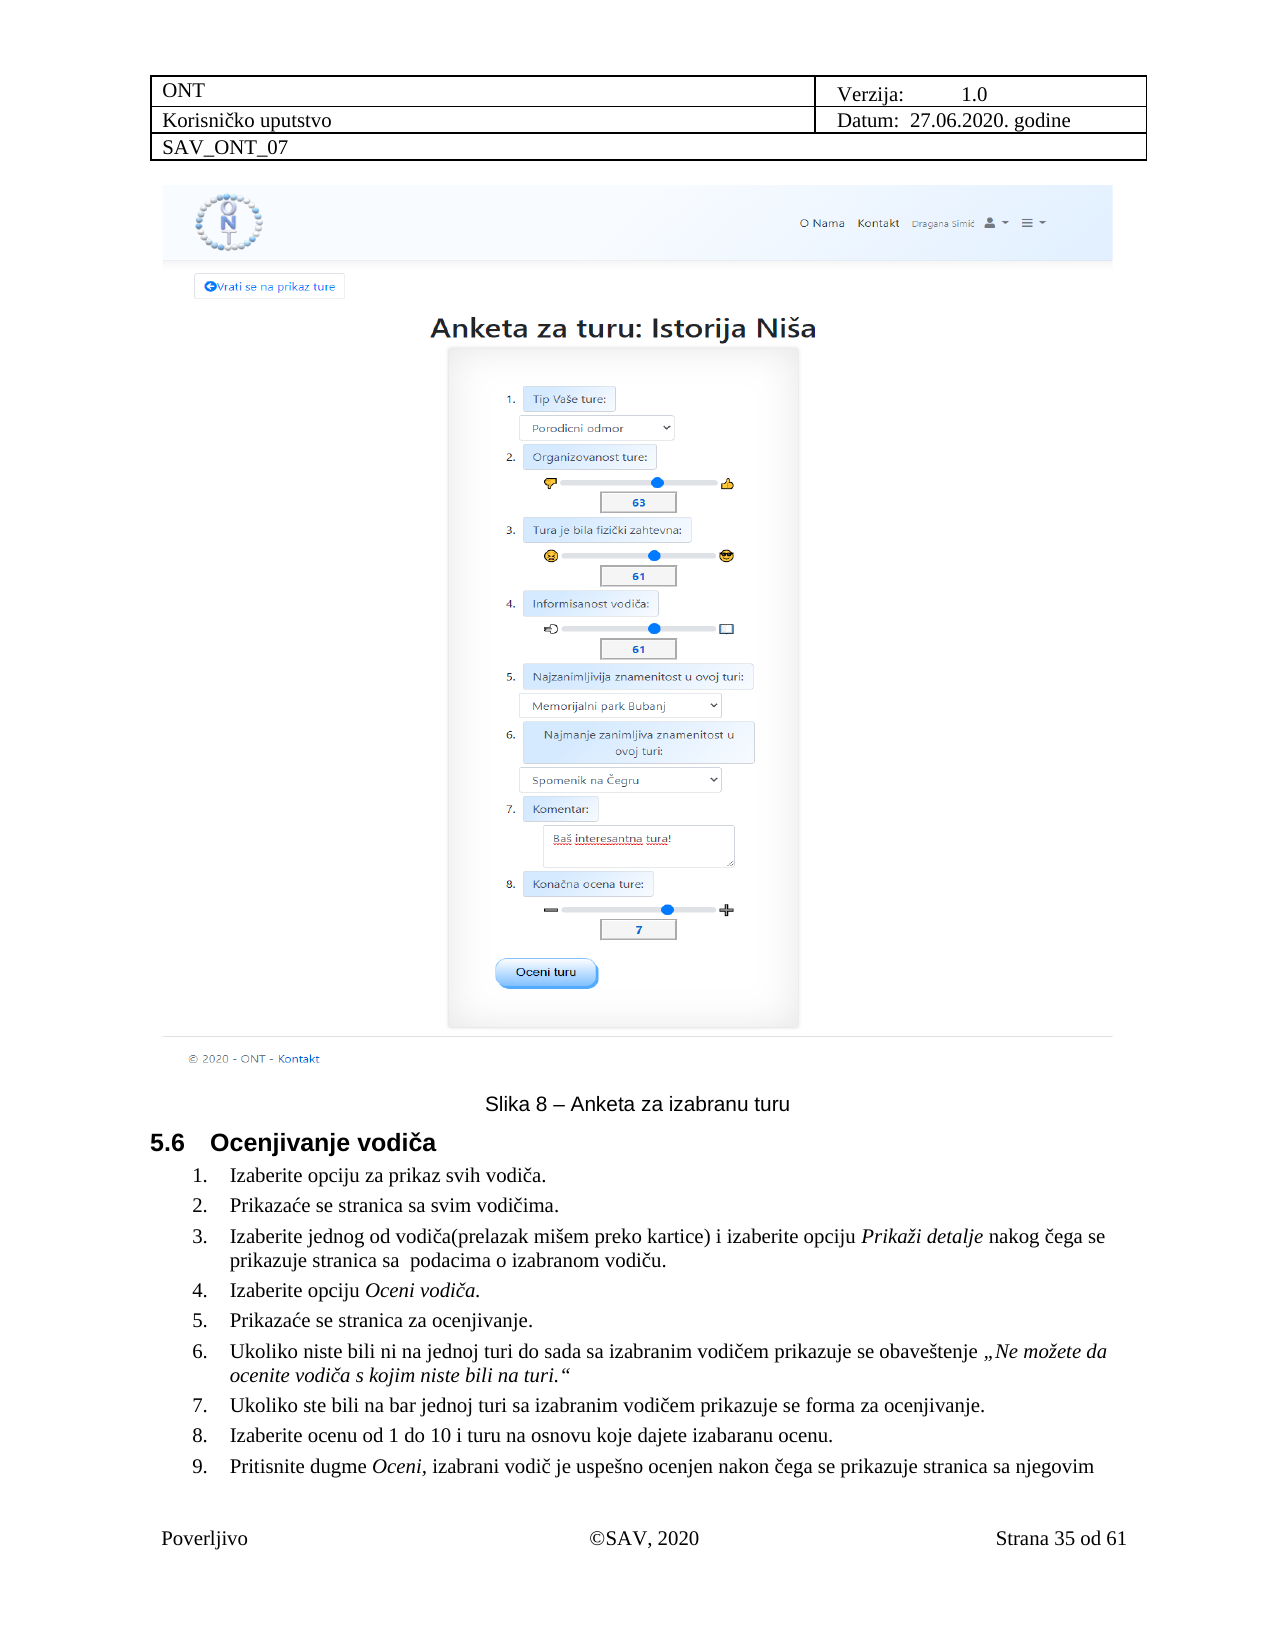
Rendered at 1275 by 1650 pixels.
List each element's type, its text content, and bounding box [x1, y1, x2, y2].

list Ukoliko niste bili ni na jednoj turi do sada sa izabranim vodičem prikazuje se obaveštenje „Ne možete da ocenite vodiča s kojim niste bili na turi.“ [192, 1339, 1125, 1387]
list Izaberite jednog od vodiča(prelazak mišem preko kartice) i izaberite opciju Prikaži detalje nakog čega se prikazuje stranica sa podacima o izabranom vodiču. [192, 1224, 1125, 1272]
subtitle Ocenjivanje vodiča [150, 1128, 1125, 1157]
list Izaberite ocenu od 1 do 10 i turu na osnovu koje dajete izabaranu ocenu. [192, 1423, 1125, 1447]
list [192, 1454, 1125, 1478]
text Slika 8 – Anketa za izabranu turu [150, 1092, 1125, 1116]
list Izaberite opciju za prikaz svih vodiča. [192, 1163, 1125, 1187]
list Prikazaće se stranica za ocenjivanje. [192, 1308, 1125, 1332]
list Prikazaće se stranica sa svim vodičima. [192, 1193, 1125, 1217]
picture [162, 185, 1113, 1080]
list Ukoliko ste bili na bar jednoj turi sa izabranim vodičem prikazuje se forma za ocenjivanje. [192, 1393, 1125, 1417]
list Izaberite opciju Oceni vodiča. [192, 1278, 1125, 1302]
